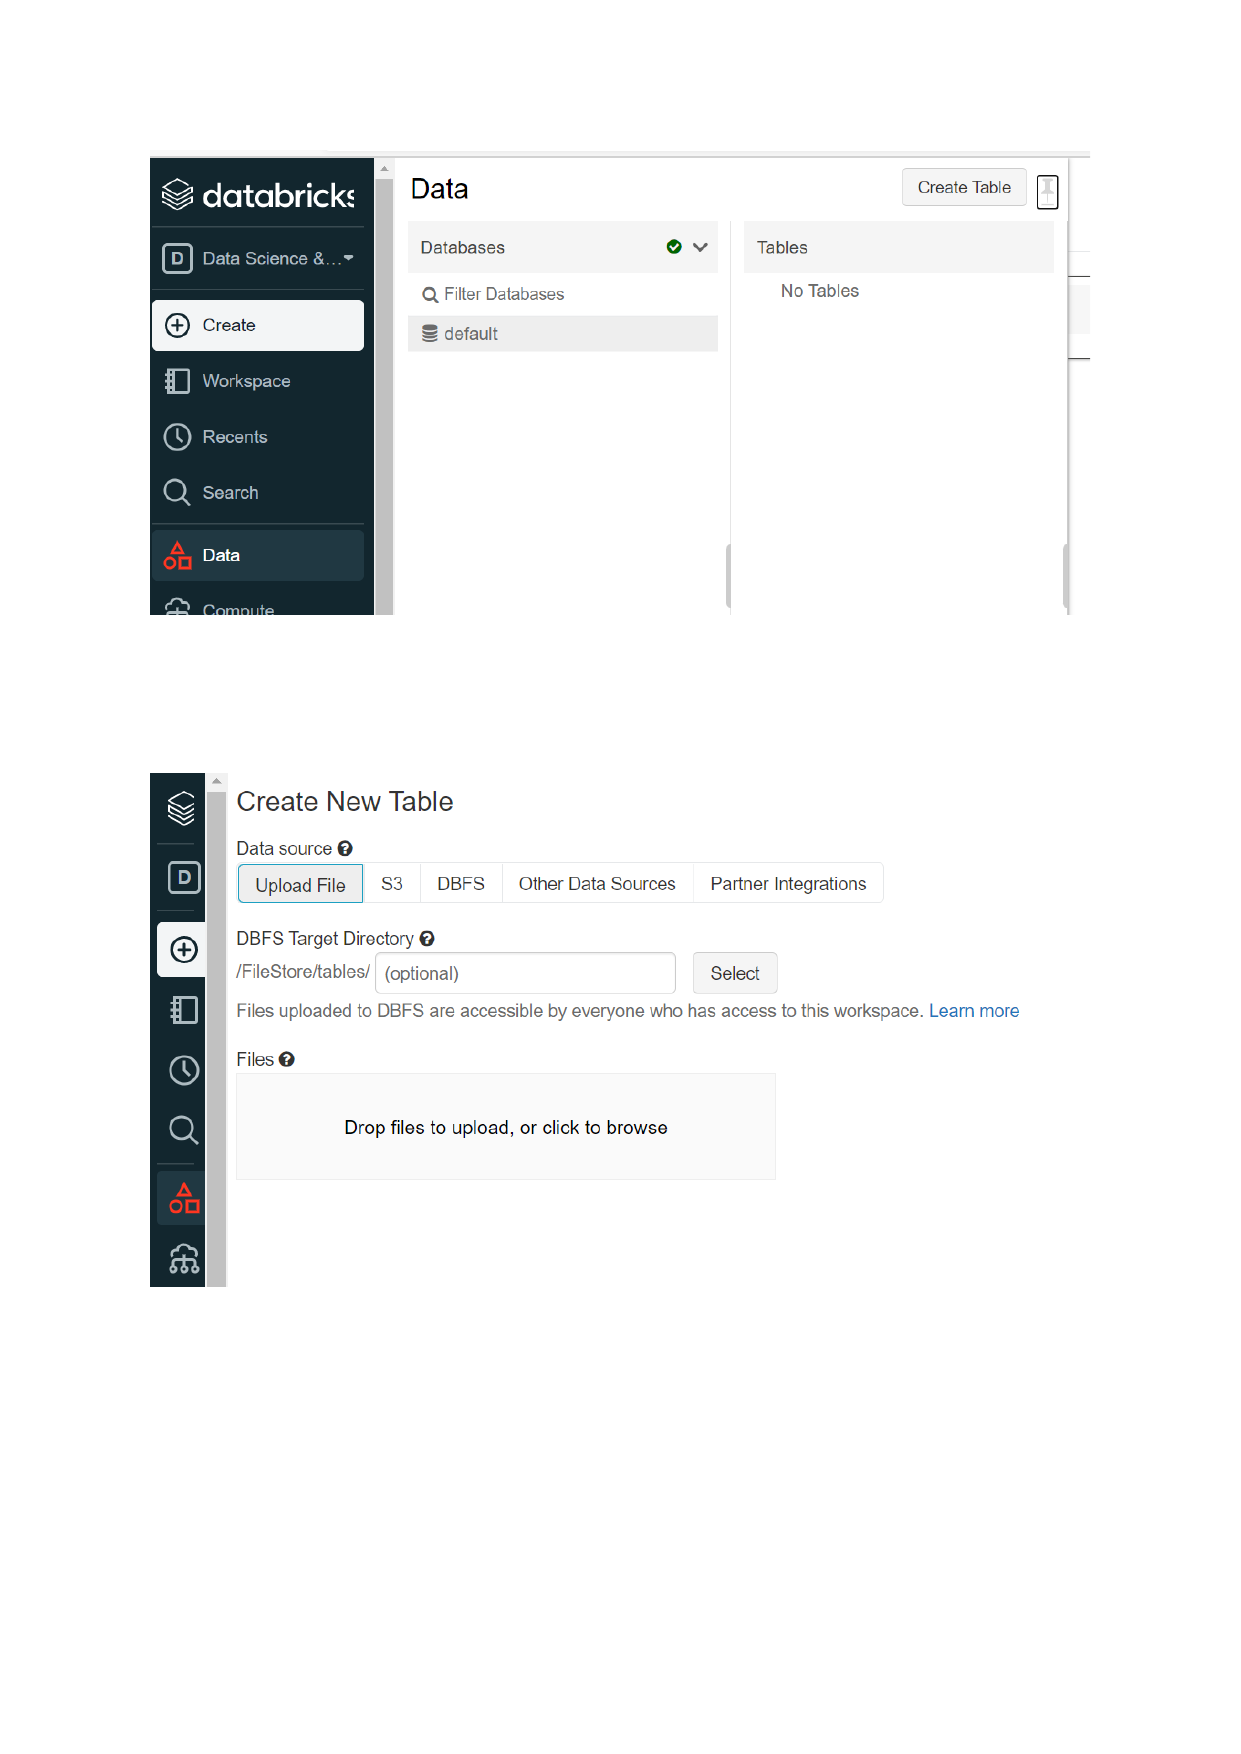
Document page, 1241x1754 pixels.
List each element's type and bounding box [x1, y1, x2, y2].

picture [150, 773, 1091, 1287]
picture [150, 150, 1091, 615]
